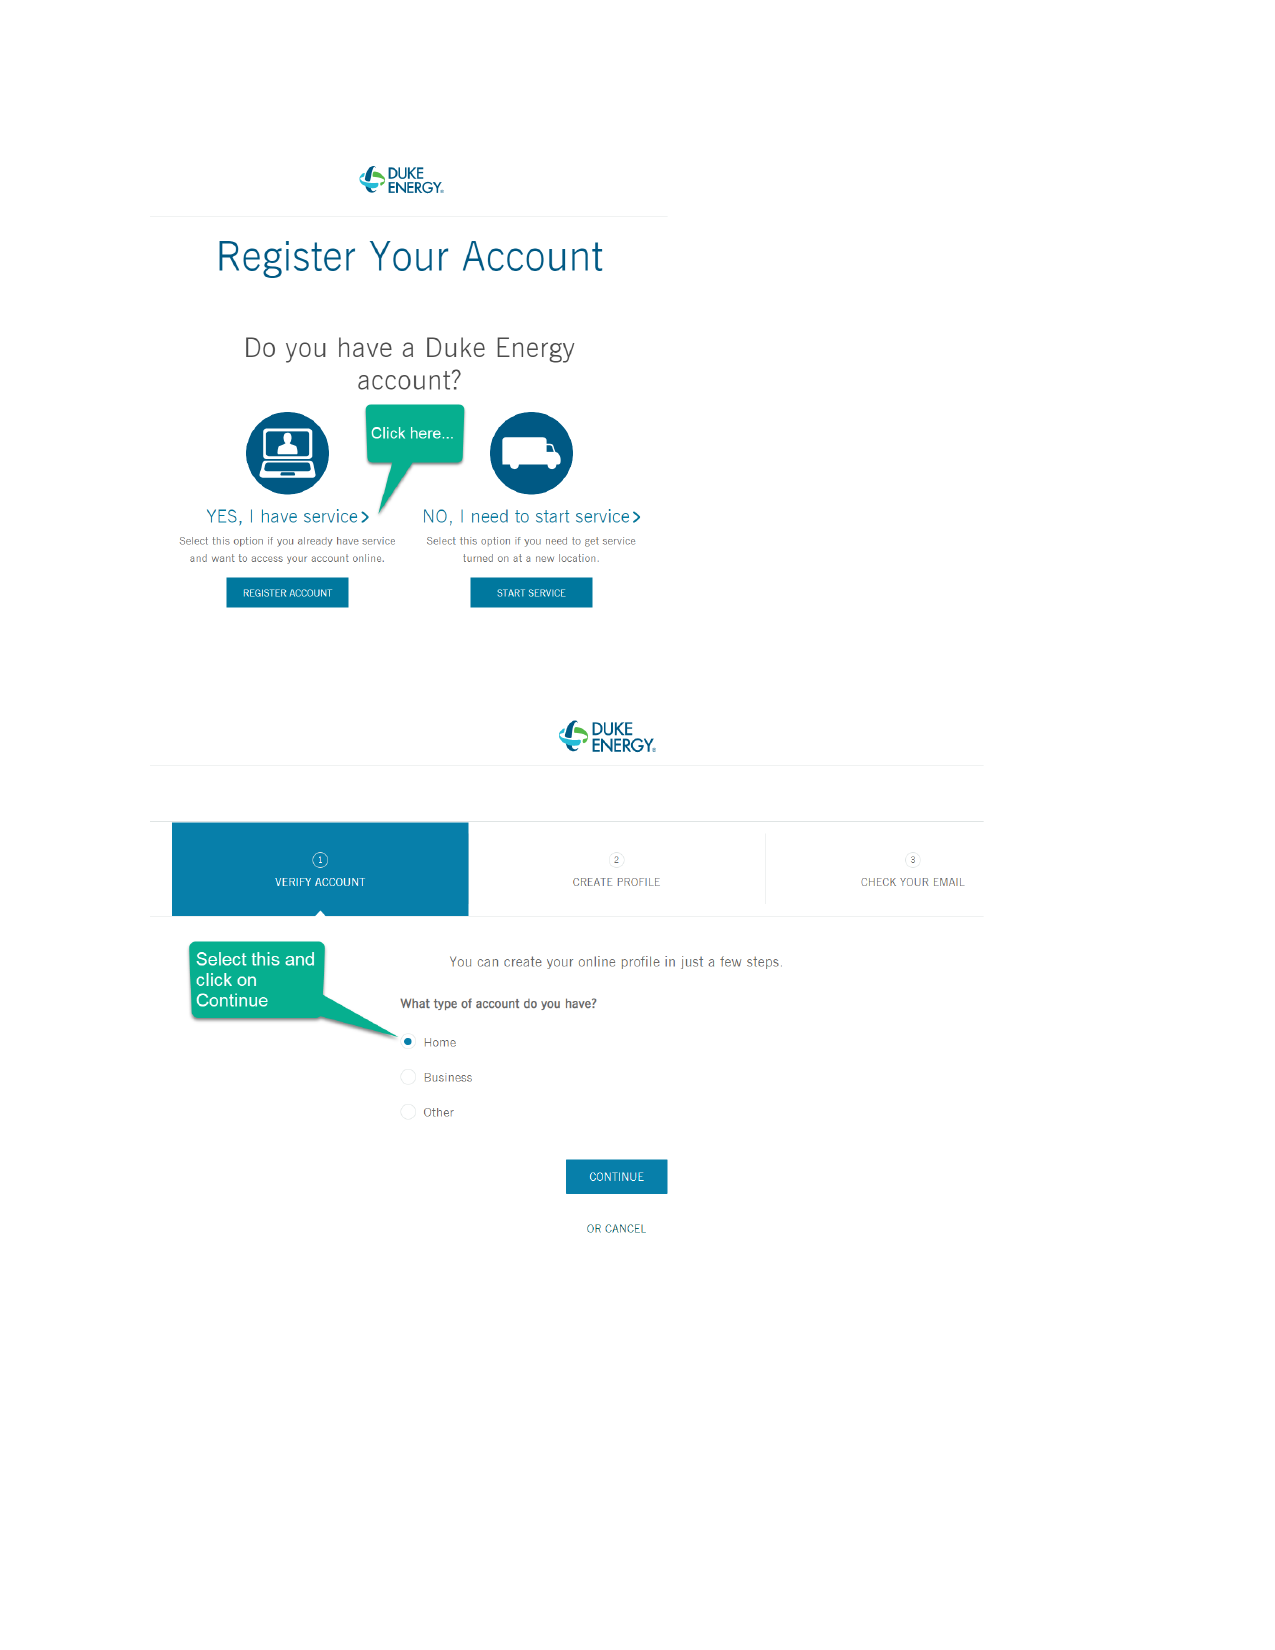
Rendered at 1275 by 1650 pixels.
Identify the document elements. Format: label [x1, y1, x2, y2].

picture [150, 150, 668, 644]
picture [150, 709, 984, 1246]
